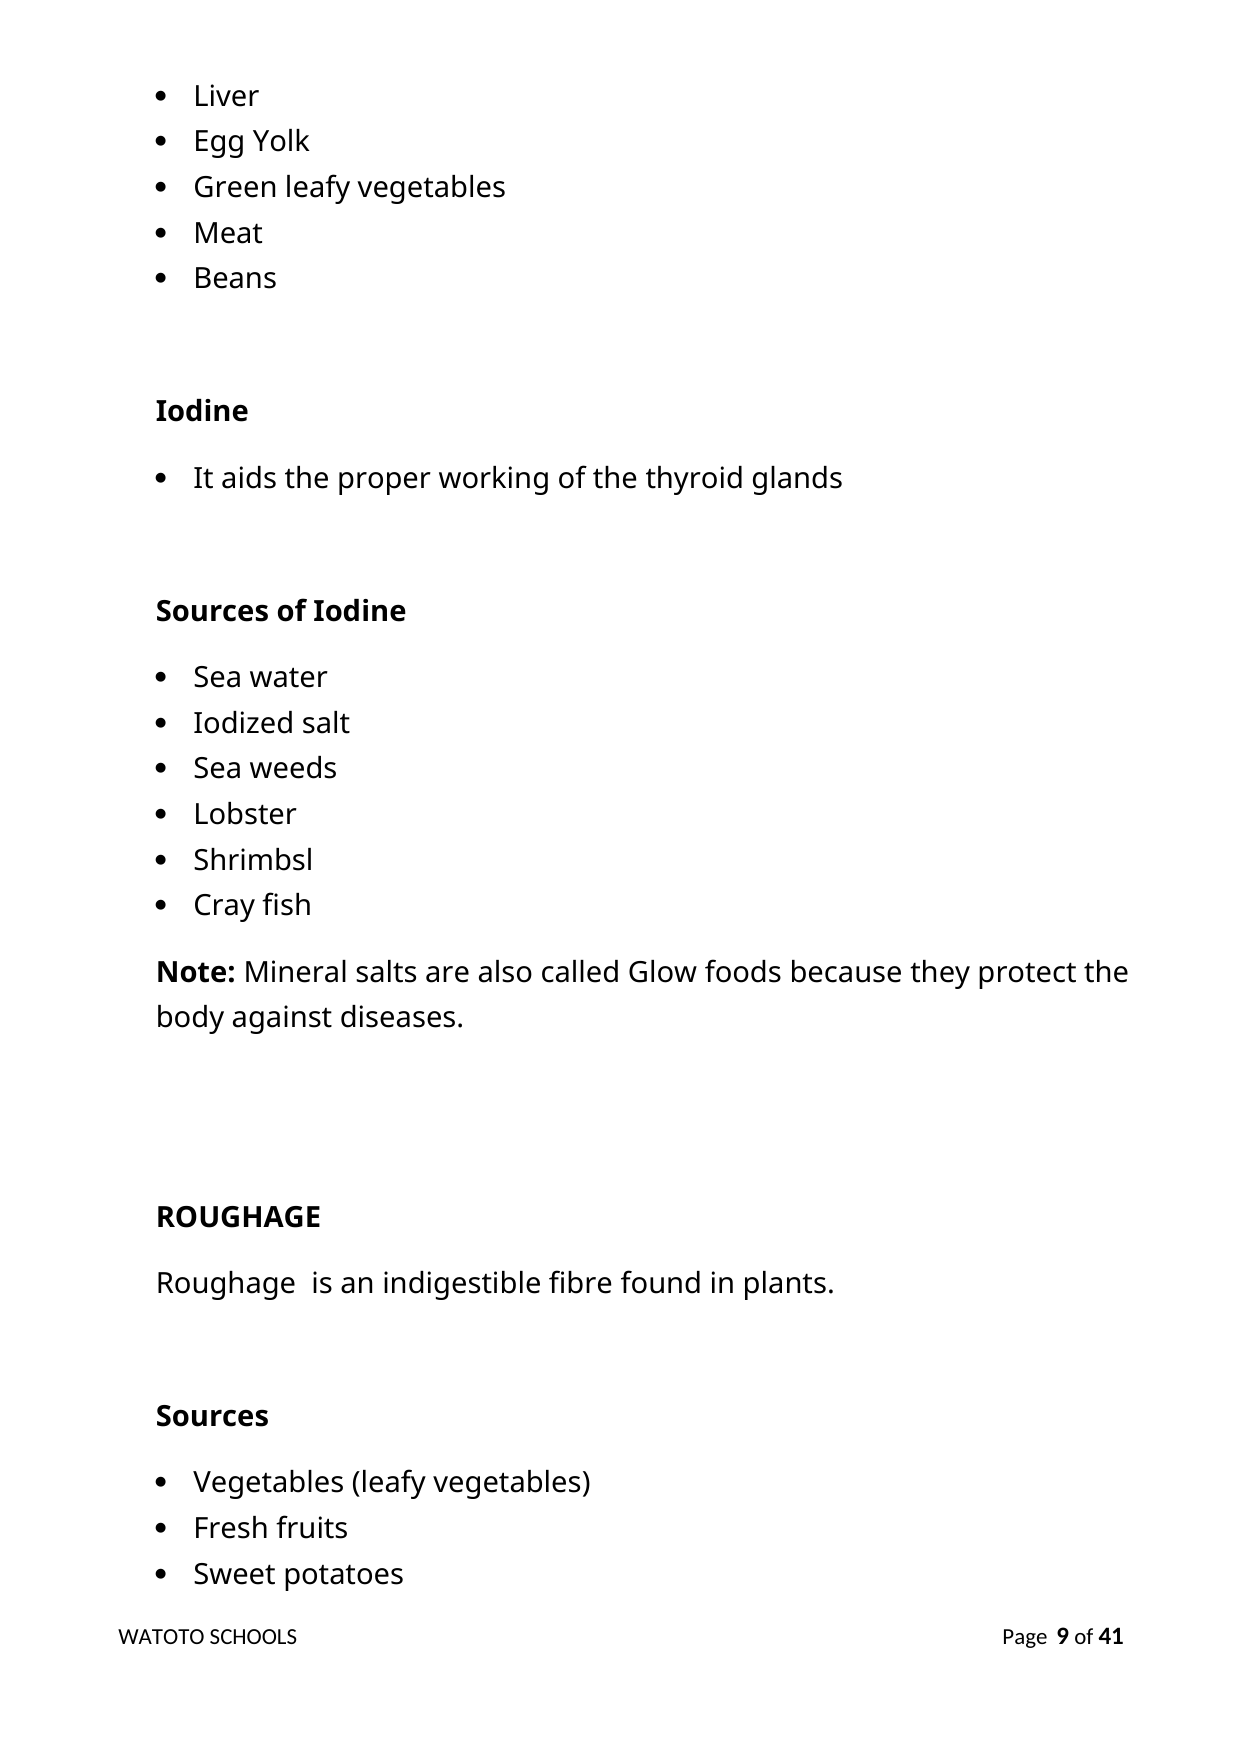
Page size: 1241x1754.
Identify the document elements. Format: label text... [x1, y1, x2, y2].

list Green leafy vegetables [156, 166, 1137, 206]
text Iodine [156, 390, 1137, 430]
list Iodized salt [156, 702, 1137, 742]
list Fresh fruits [156, 1507, 1137, 1547]
list It aids the proper working of the thyroid glands [156, 457, 1137, 497]
list Sweet potatoes [156, 1553, 1137, 1593]
text Sources [156, 1395, 1137, 1435]
text Sources of Iodine [156, 590, 1137, 629]
list Meat [156, 212, 1137, 252]
list Vegetables (leafy vegetables) [156, 1462, 1137, 1501]
list Liver [156, 75, 1137, 115]
list Egg Yolk [156, 121, 1137, 160]
list Cray fish [156, 884, 1137, 924]
list Lobster [156, 793, 1137, 833]
text Roughage is an indigestible fibre found in plants. [156, 1262, 1137, 1302]
text Note: Mineral salts are also called Glow foods because they protect the body against diseases. [156, 951, 1137, 1036]
list Sea water [156, 656, 1137, 696]
list Beans [156, 257, 1137, 297]
text ROUGHAGE [156, 1196, 1137, 1236]
list Sea weeds [156, 747, 1137, 787]
list Shrimbsl [156, 839, 1137, 878]
